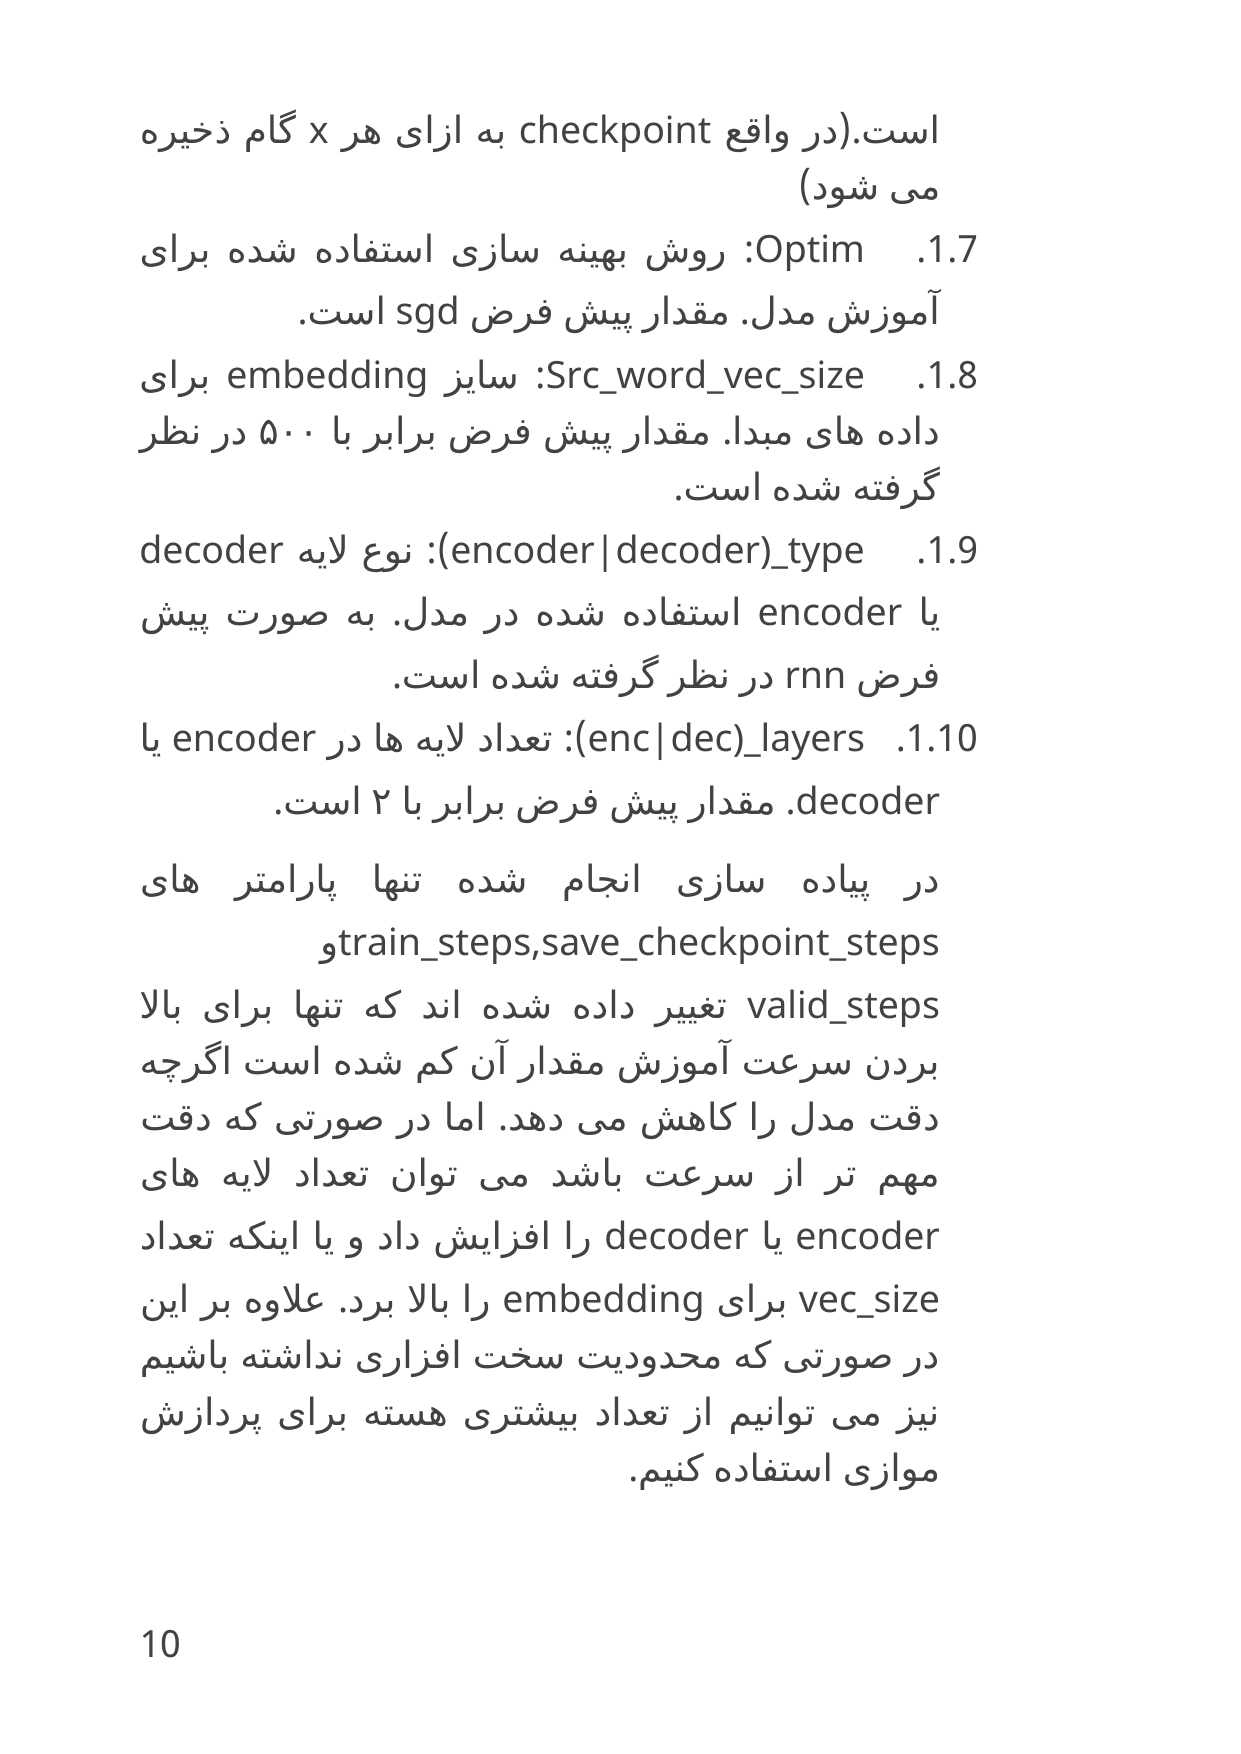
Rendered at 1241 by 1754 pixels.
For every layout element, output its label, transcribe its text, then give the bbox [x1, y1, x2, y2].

list enc|dec)_layers): تعداد لایه ها در encoder یا decoder. مقدار پیش فرض برابر با ۲ است. [139, 712, 978, 830]
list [139, 103, 978, 214]
list Optim: روش بهینه سازی استفاده شده برای آموزش مدل. مقدار پیش فرض sgd است. [139, 222, 978, 340]
list encoder|decoder)_type): نوع لایه decoder یا encoder استفاده شده در مدل. به صورت پیش فرض rnn در نظر گرفته شده است. [139, 523, 978, 703]
list Src_word_vec_size: سایز embedding برای داده های مبدا. مقدار پیش فرض برابر با ۵۰۰ در نظر گرفته شده است. [139, 348, 978, 516]
text در پیاده سازی انجام شده تنها پارامتر های train_steps,save_checkpoint_stepsوvalid_steps تغییر داده شده اند که تنها برای بالا بردن سرعت آموزش مقدار آن کم شده است اگرچه دقت مدل را کاهش می دهد. اما در صورتی که دقت مهم تر از سرعت باشد می توان تعداد لایه های encoder یا decoder را افزایش داد و یا اینکه تعداد vec_size برای embedding را بالا برد. علاوه بر این در صورتی که محدودیت سخت افزاری نداشته باشیم نیز می توانیم از تعداد بیشتری هسته برای پردازش موازی استفاده کنیم. [139, 859, 940, 1496]
